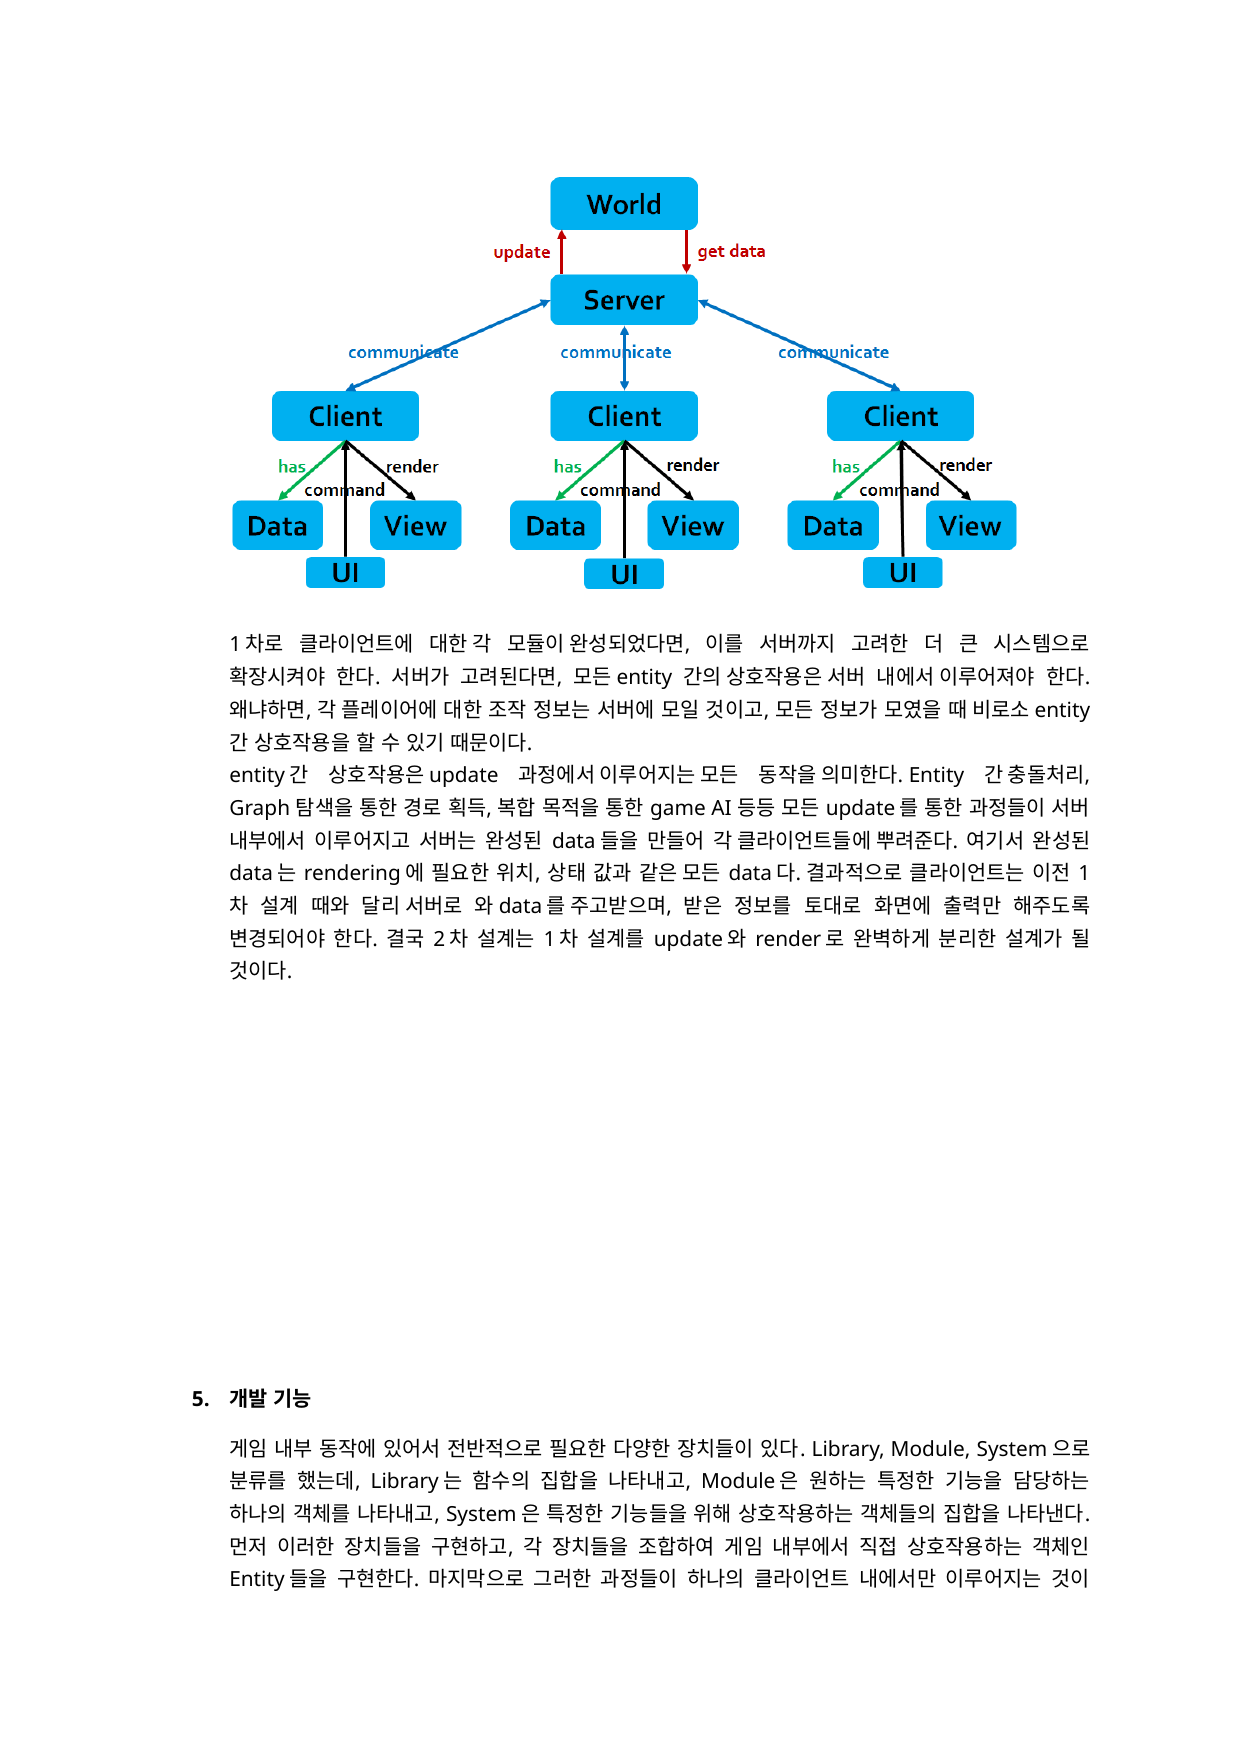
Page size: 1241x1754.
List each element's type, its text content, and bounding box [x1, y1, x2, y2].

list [229, 1432, 1090, 1593]
picture [229, 177, 1020, 609]
list 개발 기능 [192, 1382, 1090, 1413]
list 1차로 클라이언트에 대한 각 모듈이 완성되었다면, 이를 서버까지 고려한 더 큰 시스템으로 확장시켜야 한다. 서버가 고려된다면, 모든 entity 간의 상호작용은 서버 내에서 이루어져야 한다. 왜냐하면, 각 플레이어에 대한 조작 정보는 서버에 모일 것이고, 모든 정보가 모였을 때 비로소 entity간 상호작용을 할 수 있기 때문이다. entity간 상호작용은 update 과정에서 이루어지는 모든 동작을 의미한다. Entity 간 충돌처리, Graph 탐색을 통한 경로 획득, 복합 목적을 통한 game AI 등등 모든 update를 통한 과정들이 서버 내부에서 이루어지고 서버는 완성된 data들을 만들어 각 클라이언트들에 뿌려준다. 여기서 완성된 data는 rendering에 필요한 위치, 상태 값과 같은 모든 data다. 결과적으로 클라이언트는 이전 1차 설계 때와 달리 서버로 와 data를 주고받으며, 받은 정보를 토대로 화면에 출력만 해주도록 변경되어야 한다. 결국 2차 설계는 1차 설계를 update와 render로 완벽하게 분리한 설계가 될 것이다. [229, 628, 1090, 985]
